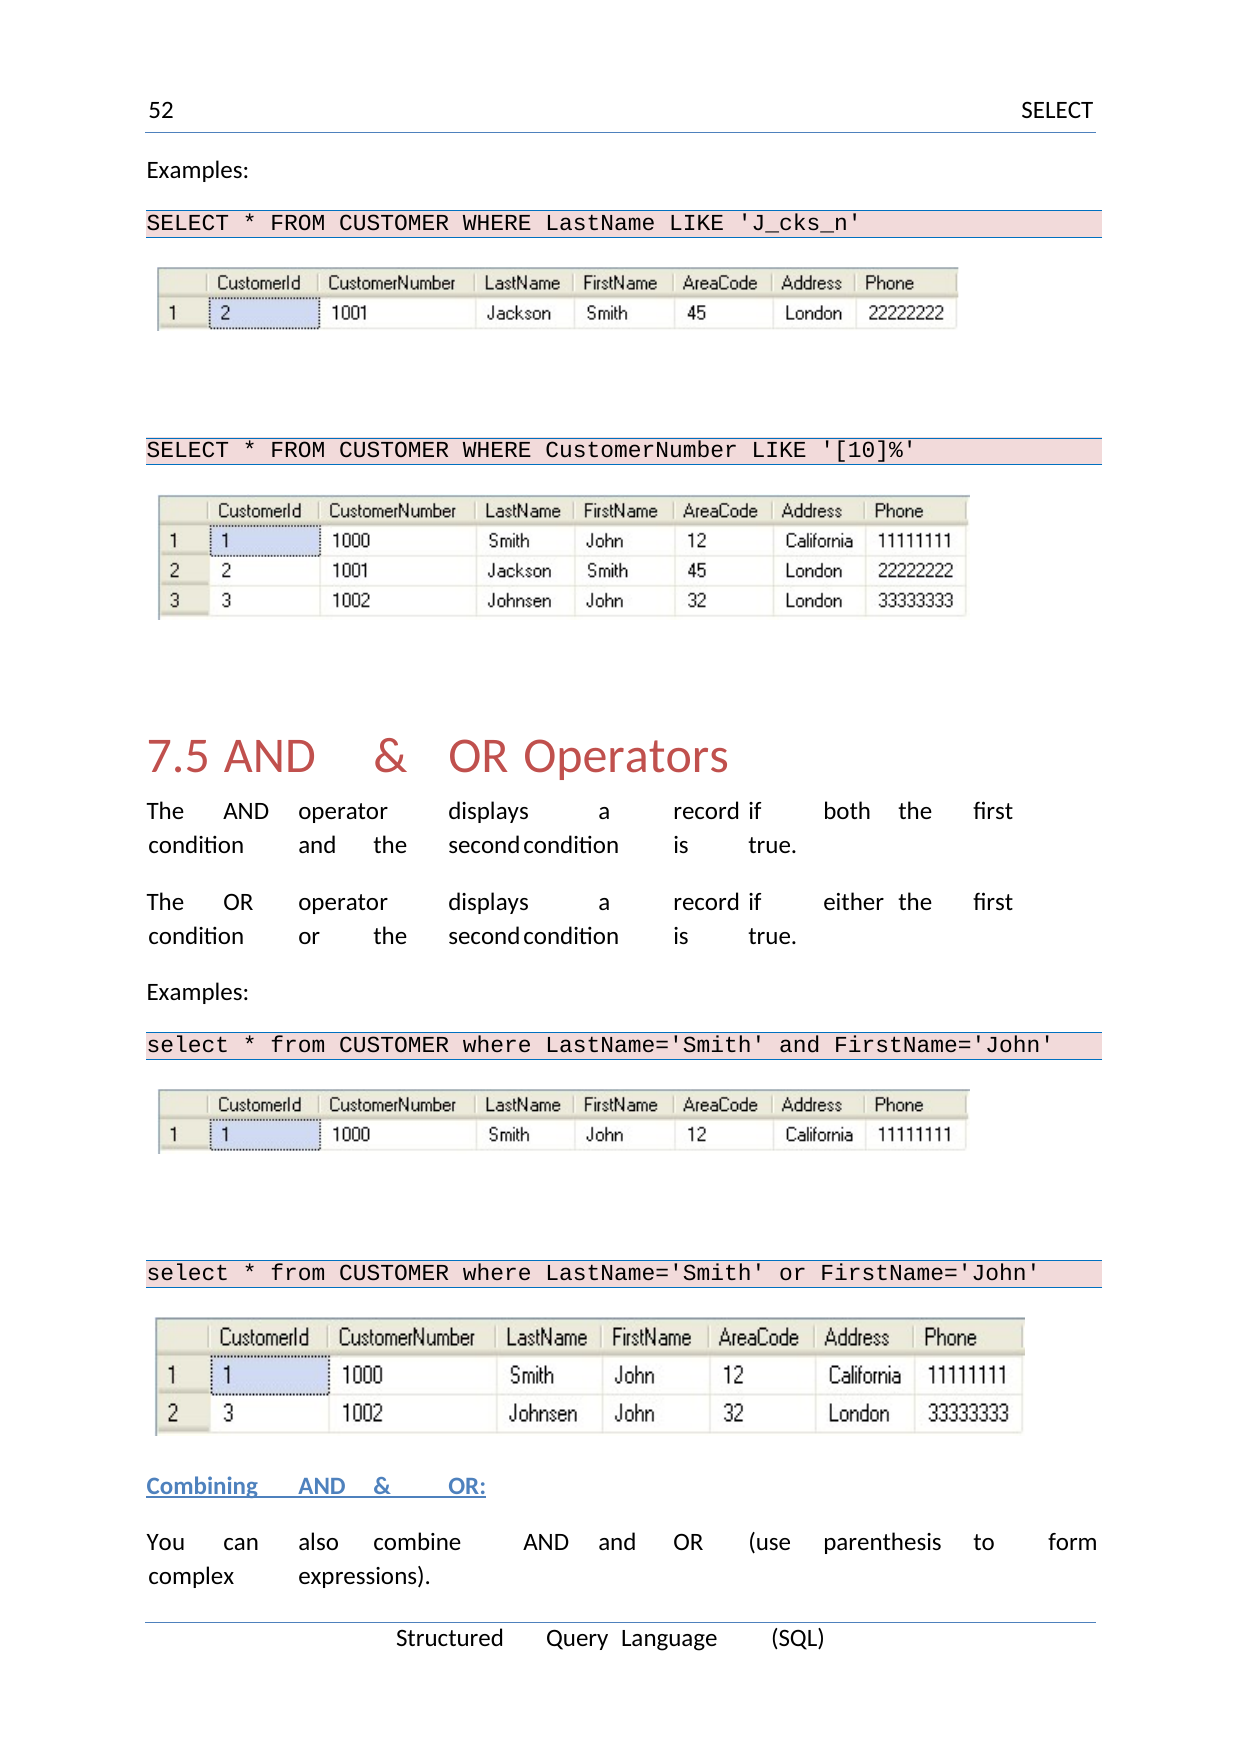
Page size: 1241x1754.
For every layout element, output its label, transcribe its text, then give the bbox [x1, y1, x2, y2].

picture [157, 267, 959, 331]
text Combining AND & OR: [146, 1470, 1102, 1501]
text Examples: [146, 976, 1101, 1006]
text select * from CUSTOMER where LastName='Smith' or FirstName='John' [146, 1261, 1102, 1287]
text The OR operator displays a record if either the first condition or the second condition is true. [146, 886, 1101, 950]
picture [157, 494, 970, 620]
text select * from CUSTOMER where LastName='Smith' and FirstName='John' [146, 1033, 1102, 1059]
text SELECT * FROM CUSTOMER WHERE CustomerNumber LIKE '[10]%' [146, 439, 1102, 464]
subtitle 7.5 AND & OR Operators [146, 724, 1102, 785]
text Examples: [146, 154, 1101, 184]
text You can also combine AND and OR (use parenthesis to form complex expressions). [146, 1526, 1101, 1591]
text The AND operator displays a record if both the first condition and the second condition is true. [146, 795, 1101, 860]
picture [154, 1317, 1025, 1436]
text SELECT * FROM CUSTOMER WHERE LastName LIKE 'J_cks_n' [146, 211, 1102, 237]
picture [157, 1089, 970, 1154]
